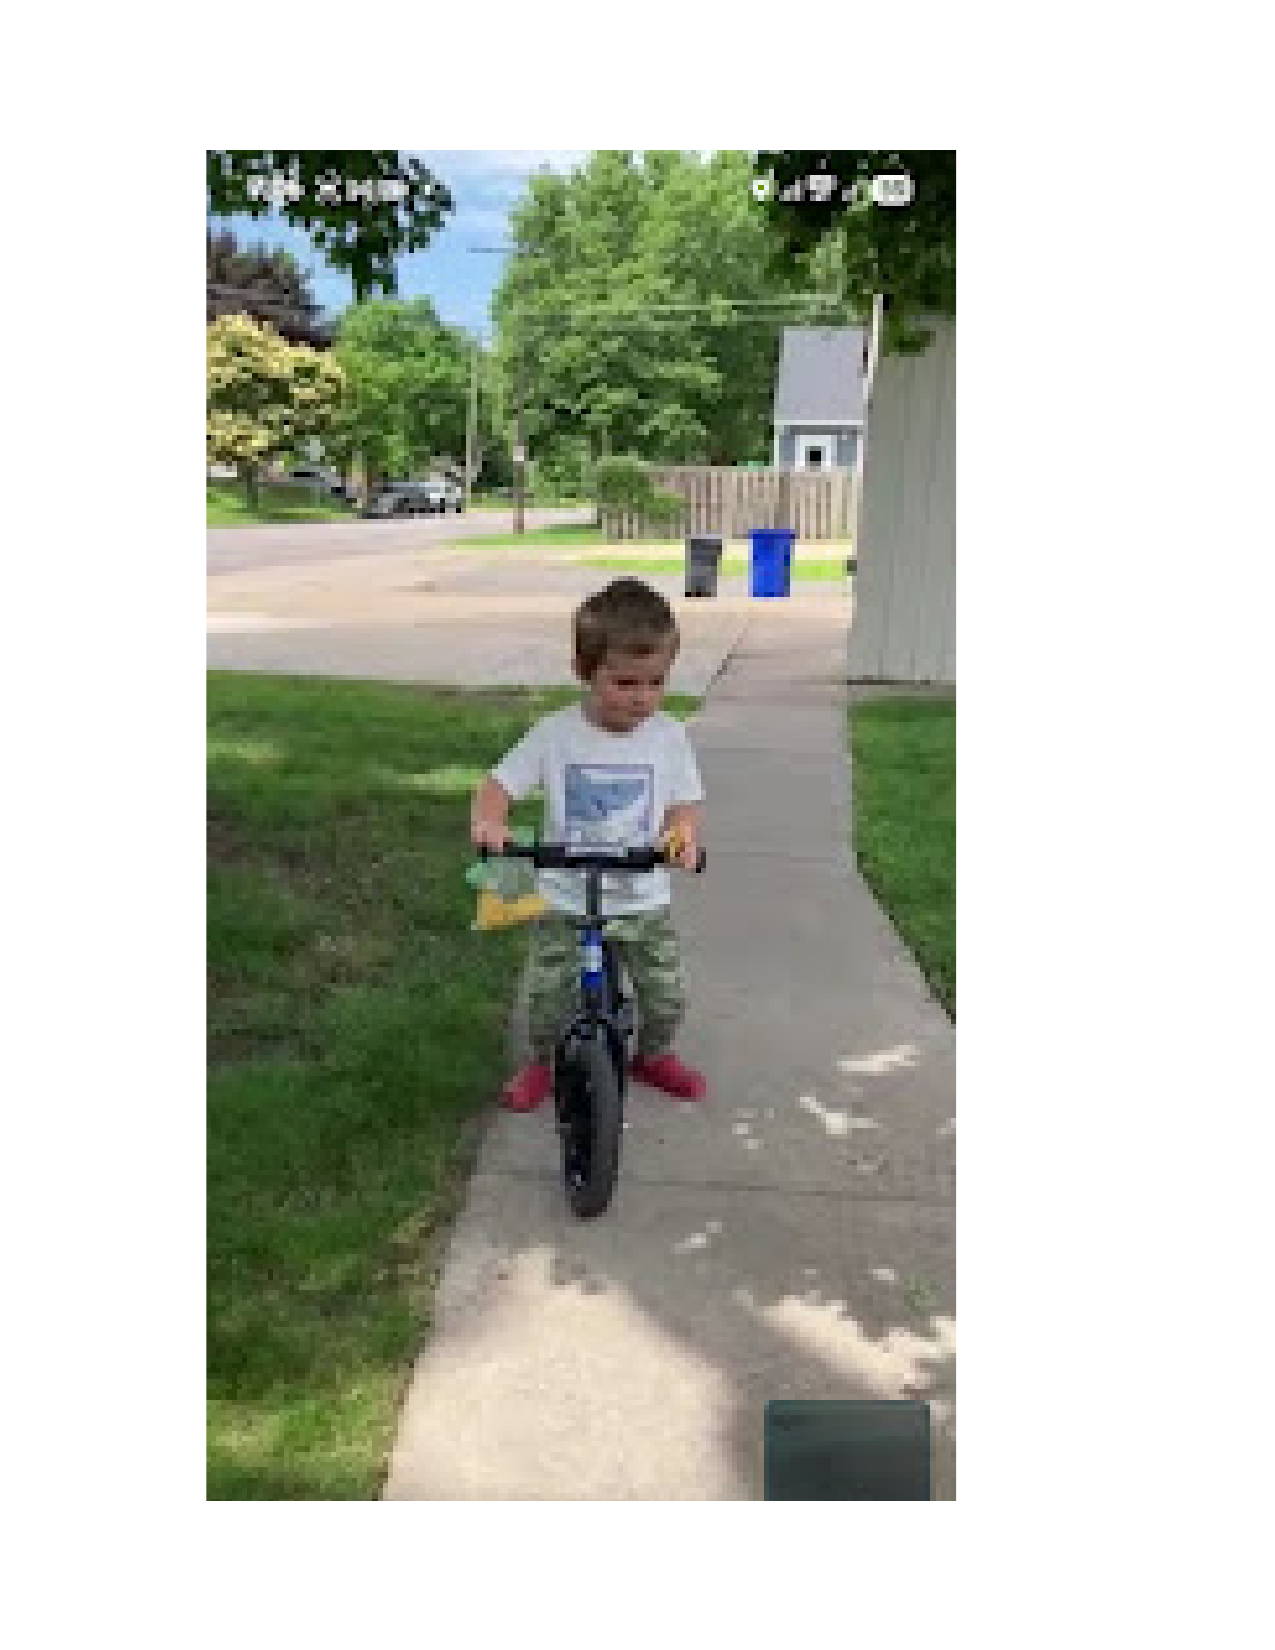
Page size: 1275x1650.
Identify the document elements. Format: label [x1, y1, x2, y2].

picture [206, 150, 957, 1501]
